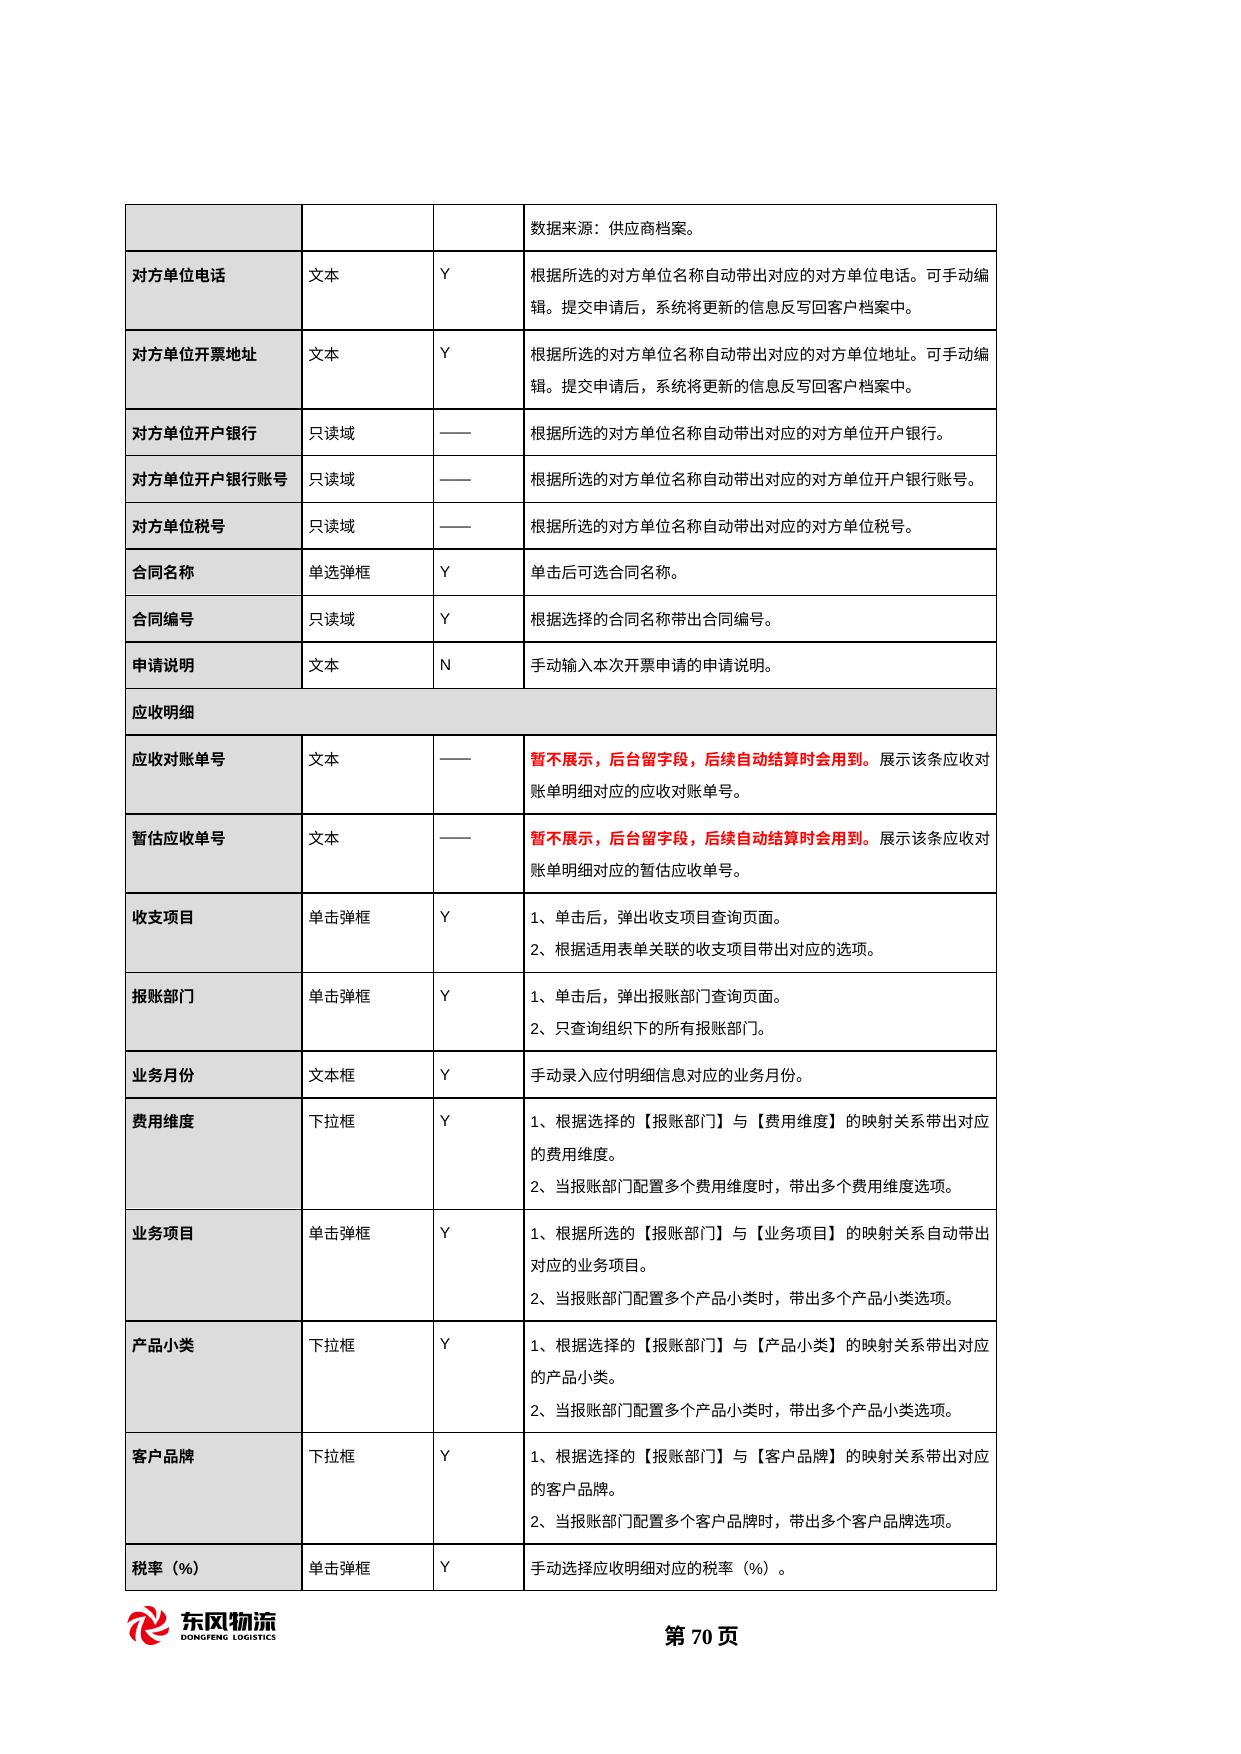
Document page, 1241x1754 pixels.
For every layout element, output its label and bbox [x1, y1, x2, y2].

picture [127, 1606, 276, 1645]
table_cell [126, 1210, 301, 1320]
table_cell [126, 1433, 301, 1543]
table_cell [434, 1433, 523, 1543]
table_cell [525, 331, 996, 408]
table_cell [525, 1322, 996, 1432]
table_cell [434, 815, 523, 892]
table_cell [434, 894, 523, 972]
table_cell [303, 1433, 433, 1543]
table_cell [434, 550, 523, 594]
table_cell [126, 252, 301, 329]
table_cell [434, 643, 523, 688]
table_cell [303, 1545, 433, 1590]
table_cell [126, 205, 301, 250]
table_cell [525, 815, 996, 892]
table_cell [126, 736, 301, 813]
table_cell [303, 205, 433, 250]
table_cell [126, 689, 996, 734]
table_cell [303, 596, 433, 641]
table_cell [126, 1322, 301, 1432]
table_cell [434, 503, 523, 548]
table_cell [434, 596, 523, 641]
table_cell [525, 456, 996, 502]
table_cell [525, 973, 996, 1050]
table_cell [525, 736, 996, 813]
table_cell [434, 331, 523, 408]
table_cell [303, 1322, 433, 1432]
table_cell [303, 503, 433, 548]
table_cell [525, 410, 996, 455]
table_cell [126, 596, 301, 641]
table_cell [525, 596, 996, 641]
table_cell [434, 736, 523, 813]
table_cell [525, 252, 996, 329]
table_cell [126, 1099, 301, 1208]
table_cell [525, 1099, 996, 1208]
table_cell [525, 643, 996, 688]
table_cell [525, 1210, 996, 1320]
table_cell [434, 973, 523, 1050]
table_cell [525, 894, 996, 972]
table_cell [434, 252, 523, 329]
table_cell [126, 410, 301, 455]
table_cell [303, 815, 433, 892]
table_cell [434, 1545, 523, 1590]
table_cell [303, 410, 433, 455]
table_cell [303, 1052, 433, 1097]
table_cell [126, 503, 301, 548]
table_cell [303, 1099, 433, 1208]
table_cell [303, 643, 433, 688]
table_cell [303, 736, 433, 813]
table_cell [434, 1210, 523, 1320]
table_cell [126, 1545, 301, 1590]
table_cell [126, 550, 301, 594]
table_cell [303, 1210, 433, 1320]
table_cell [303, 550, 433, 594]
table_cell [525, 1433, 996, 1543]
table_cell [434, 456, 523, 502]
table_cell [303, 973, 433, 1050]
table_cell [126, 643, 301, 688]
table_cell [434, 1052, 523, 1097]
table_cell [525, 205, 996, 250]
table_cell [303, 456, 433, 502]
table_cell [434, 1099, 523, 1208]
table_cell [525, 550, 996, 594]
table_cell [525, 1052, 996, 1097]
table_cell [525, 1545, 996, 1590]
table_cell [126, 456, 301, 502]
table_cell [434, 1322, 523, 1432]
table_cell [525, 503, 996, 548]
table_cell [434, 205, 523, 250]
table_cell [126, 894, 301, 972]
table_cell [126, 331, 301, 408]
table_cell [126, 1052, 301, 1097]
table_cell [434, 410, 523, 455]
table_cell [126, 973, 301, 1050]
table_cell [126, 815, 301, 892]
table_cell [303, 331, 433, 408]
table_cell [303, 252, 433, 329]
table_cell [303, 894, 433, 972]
